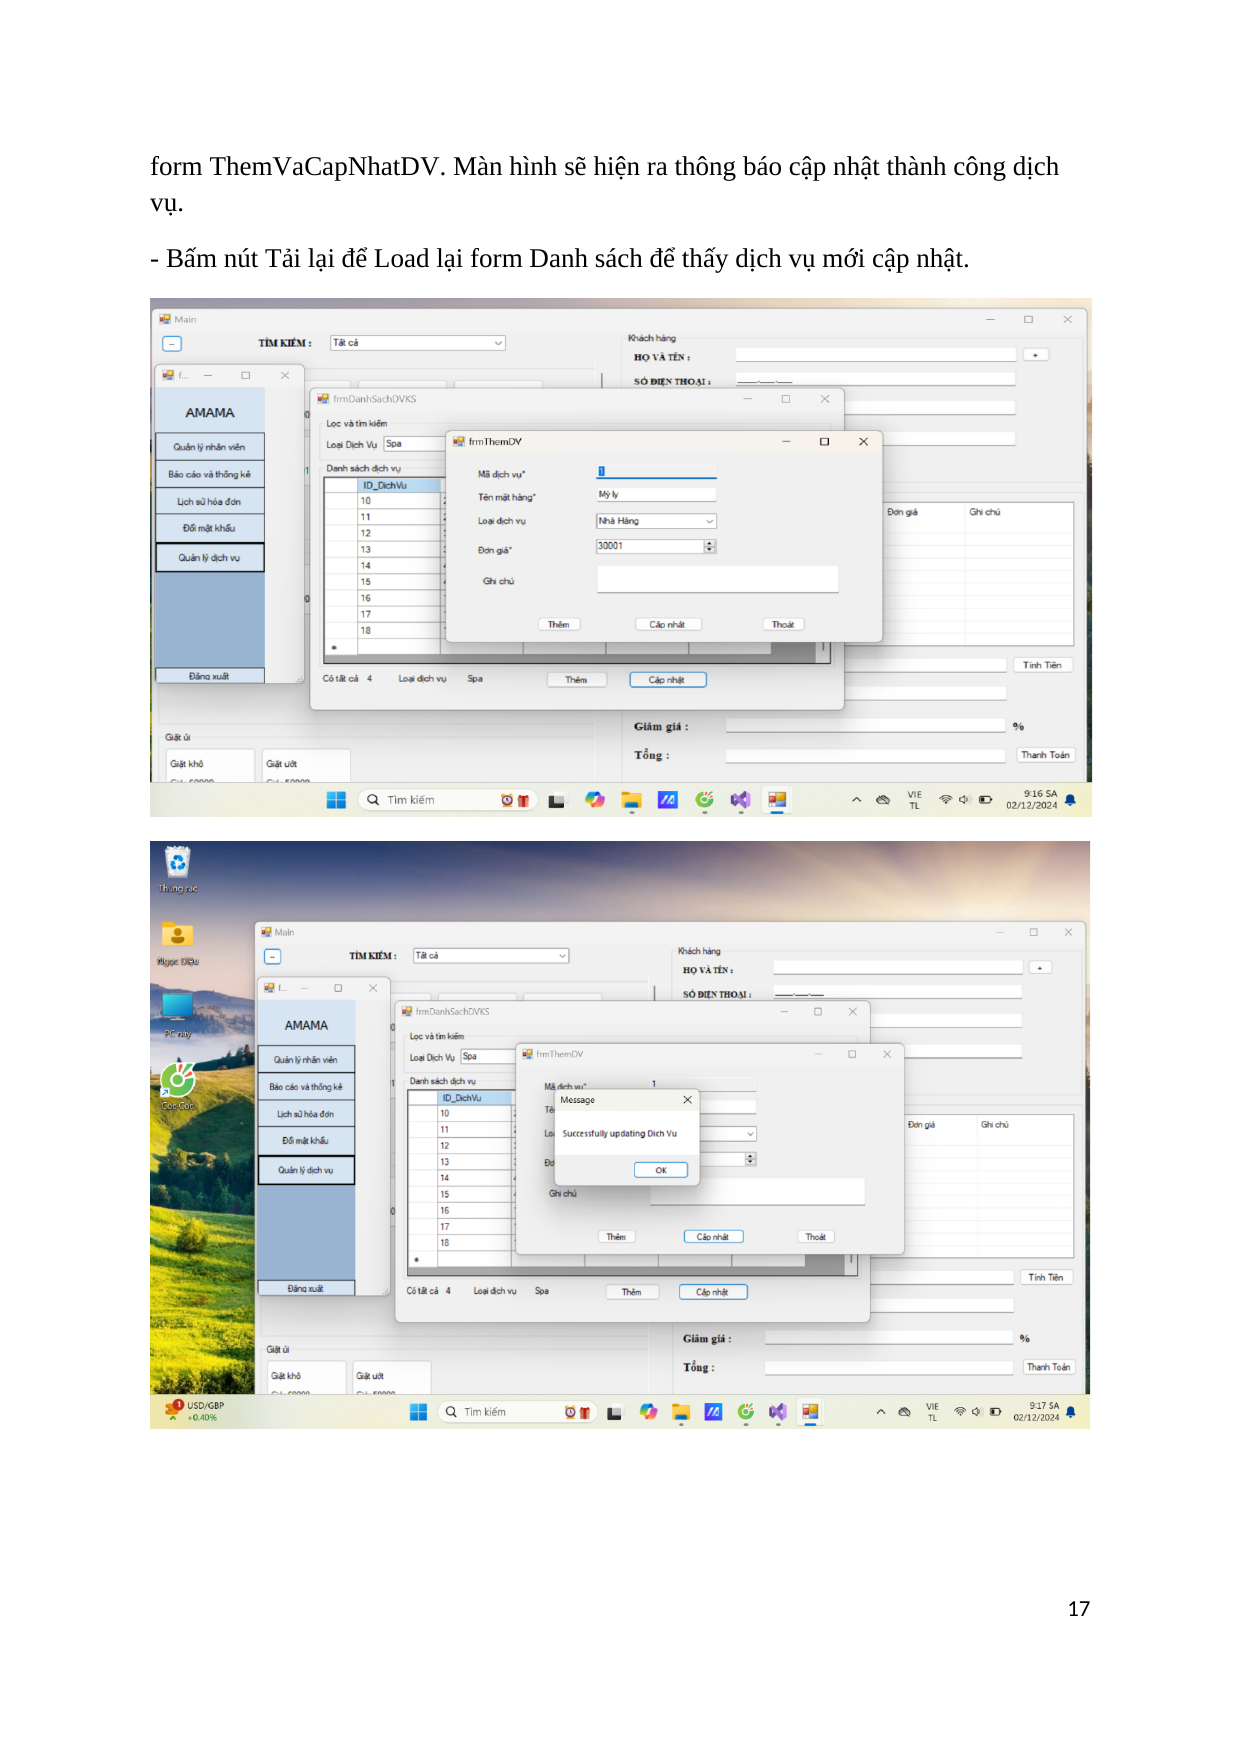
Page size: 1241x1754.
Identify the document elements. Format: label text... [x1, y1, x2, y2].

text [150, 150, 1090, 217]
picture [150, 298, 1093, 817]
picture [150, 841, 1091, 1429]
text - Bấm nút Tải lại để Load lại form Danh sách để thấy dịch vụ mới cập nhật. [150, 242, 1090, 273]
